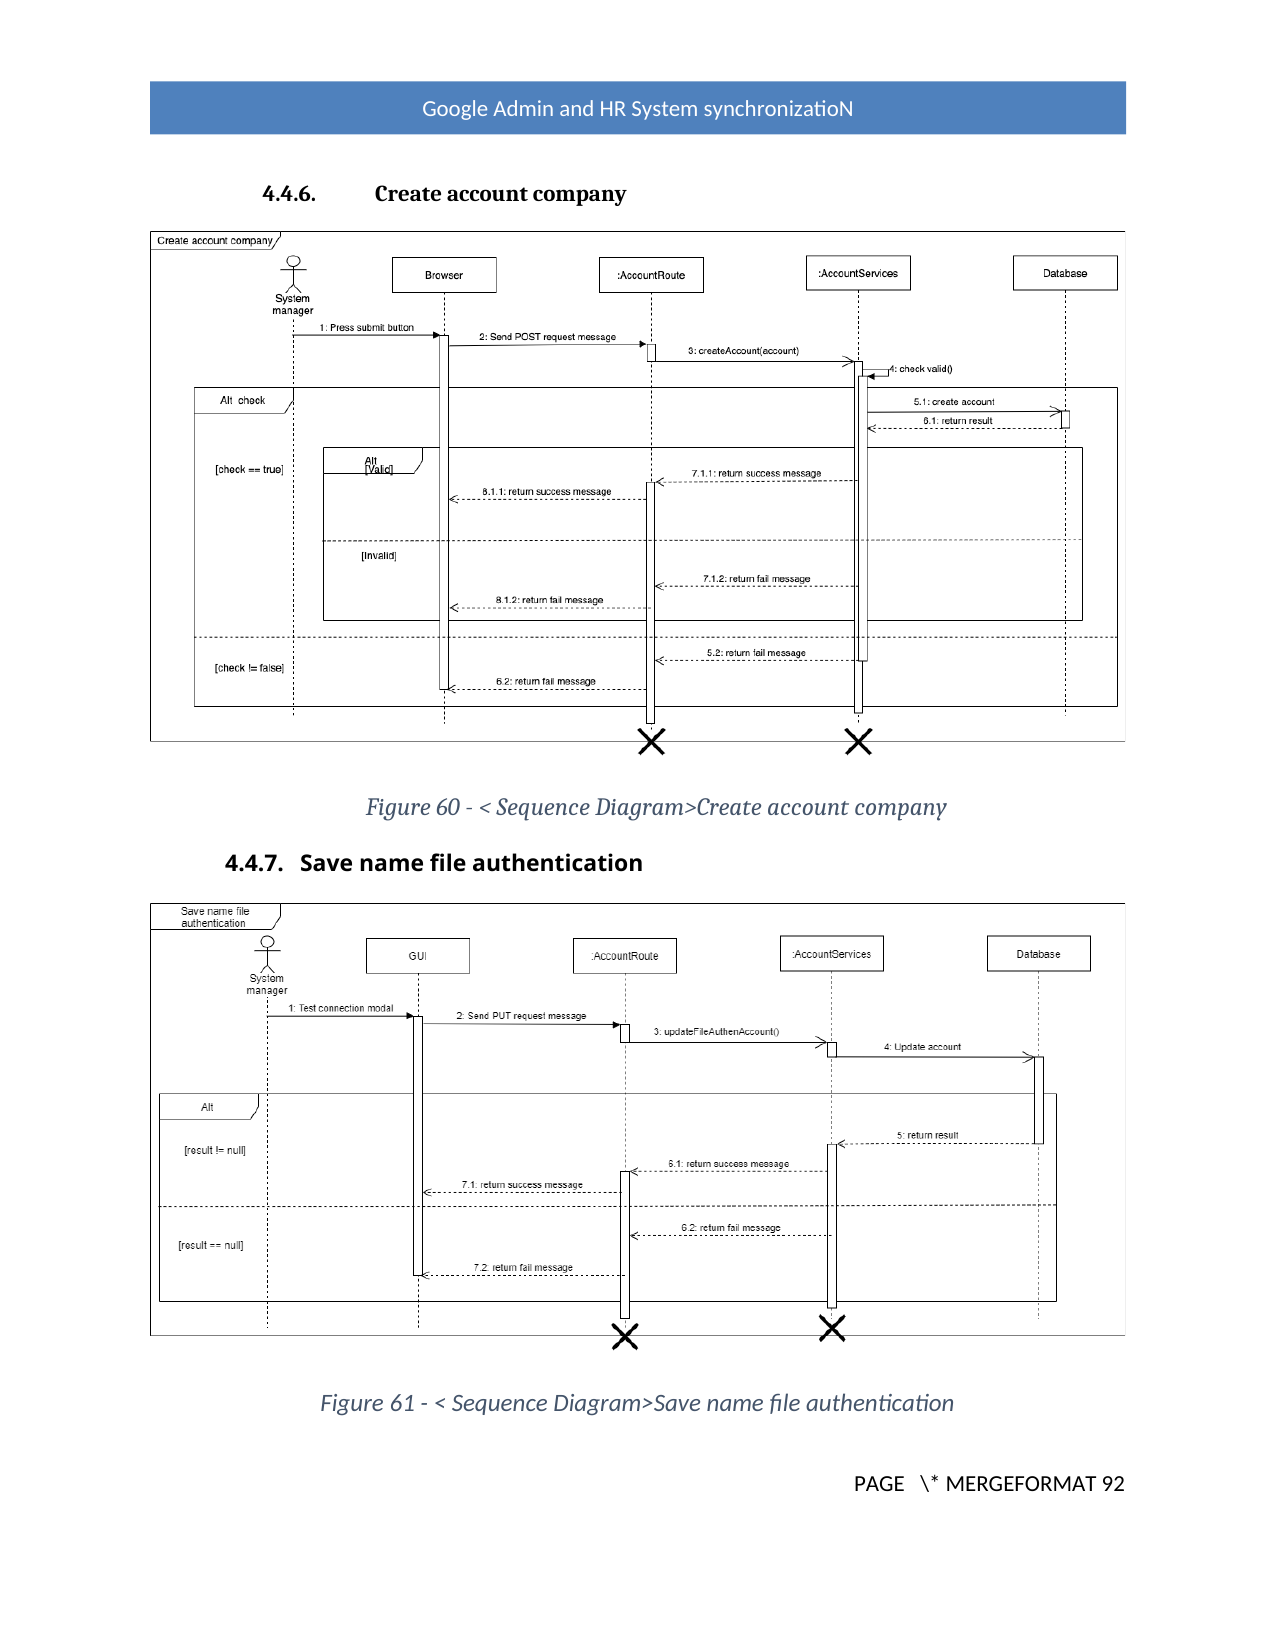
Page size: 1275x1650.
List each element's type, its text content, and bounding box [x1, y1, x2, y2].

picture [150, 231, 1125, 760]
subtitle Create account company [262, 181, 1125, 207]
text Figure 60 - < Sequence Diagram>Create account company [187, 793, 1125, 822]
subtitle Save name file authentication [225, 847, 1125, 878]
text Figure 61 - < Sequence Diagram>Save name file authentication [150, 1387, 1125, 1418]
picture [150, 903, 1125, 1355]
